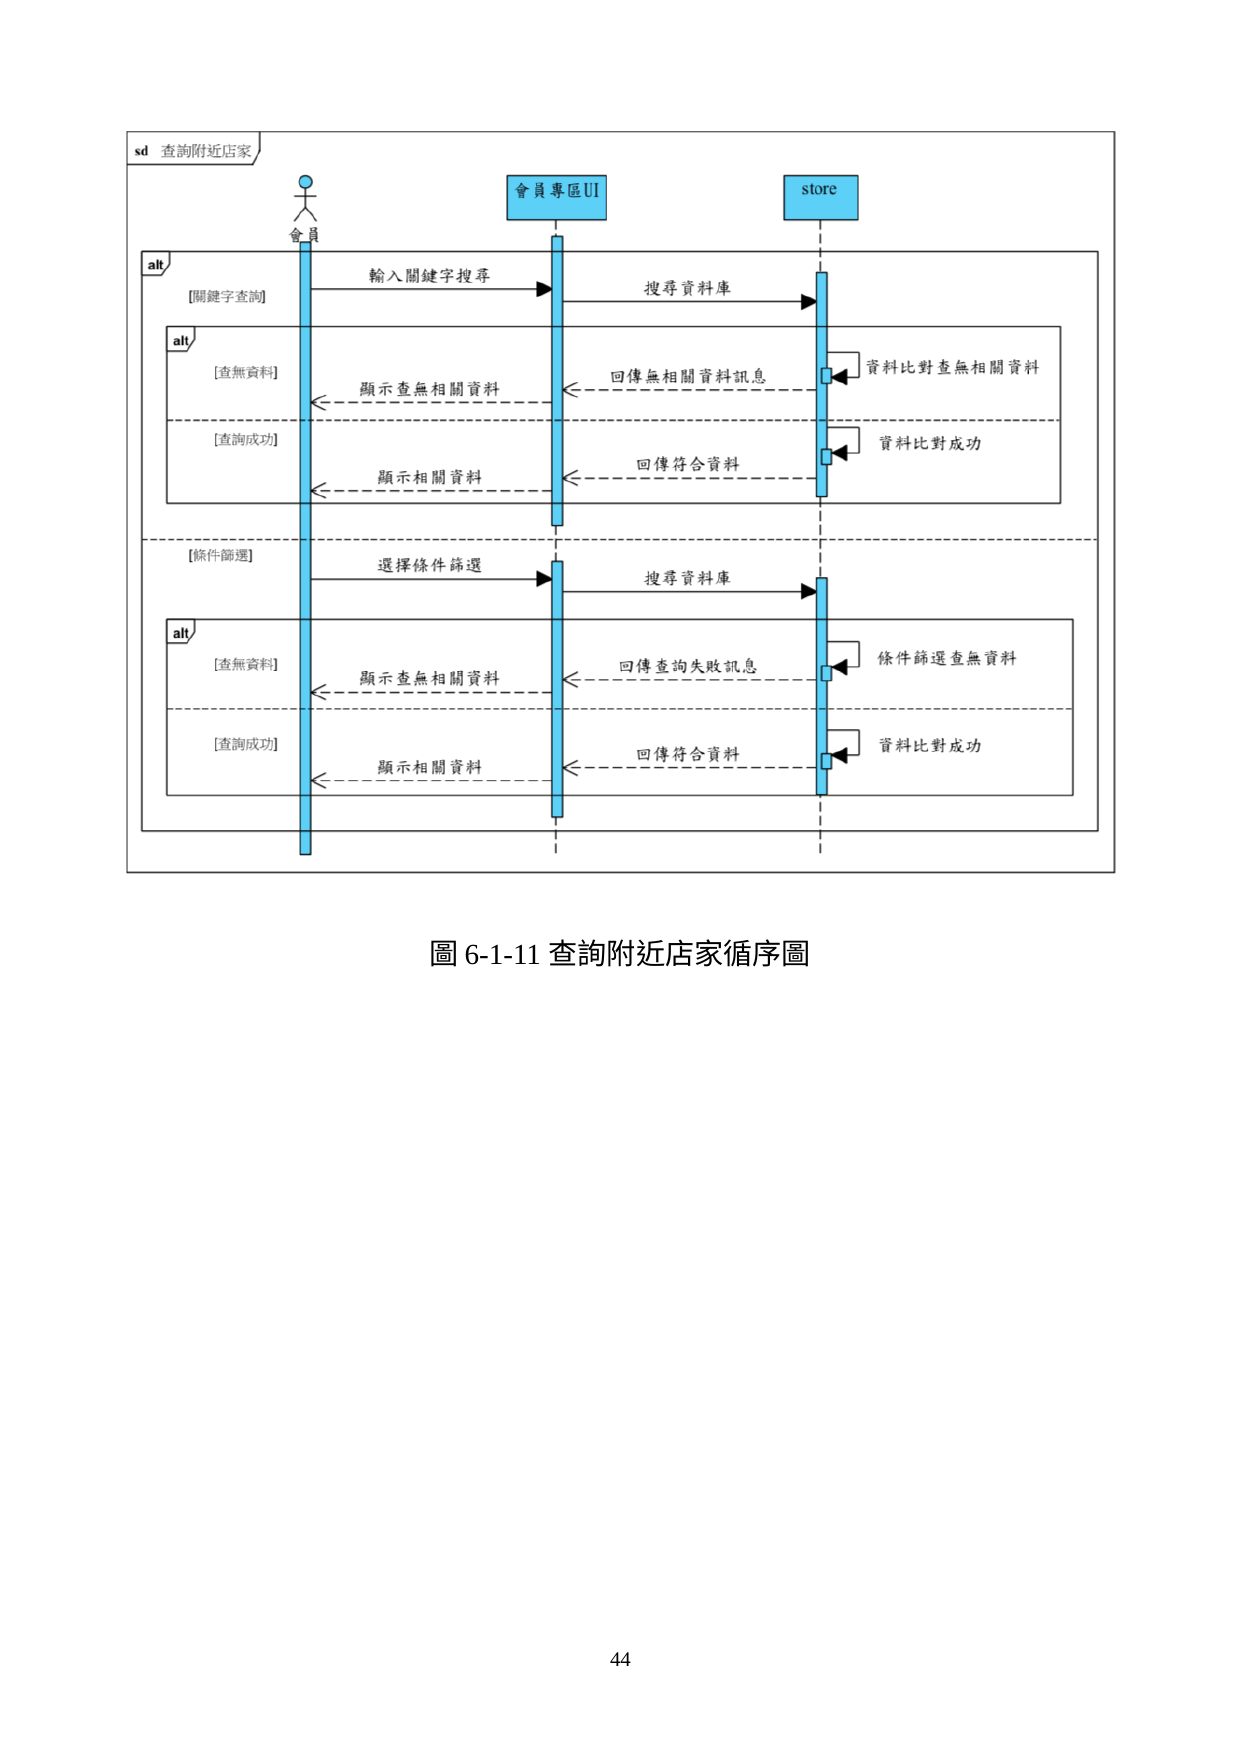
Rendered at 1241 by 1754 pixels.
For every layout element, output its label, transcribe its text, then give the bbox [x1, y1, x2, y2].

picture [118, 127, 1123, 880]
subtitle 圖6-1-11 查詢附近店家循序圖 [118, 914, 1122, 989]
